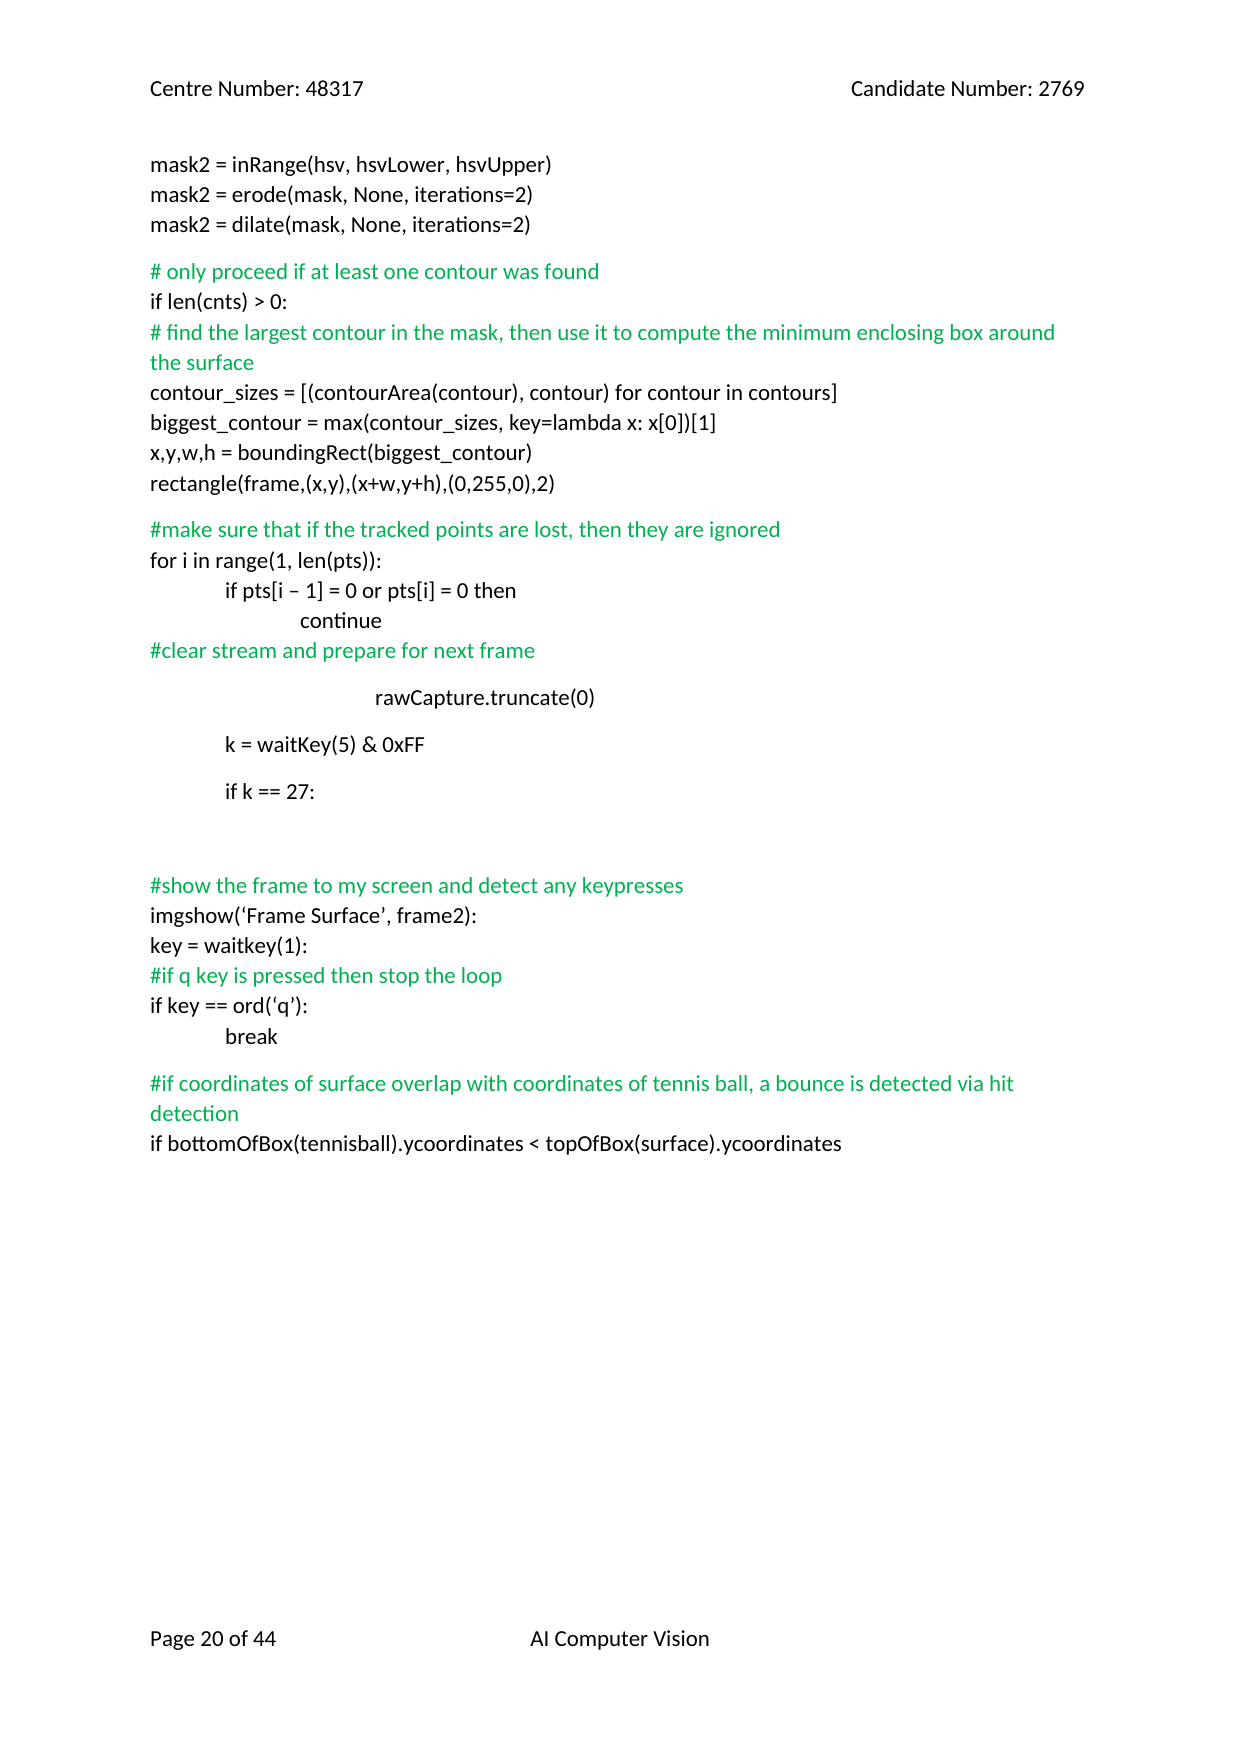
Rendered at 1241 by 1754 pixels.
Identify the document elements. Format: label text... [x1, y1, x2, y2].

text #if coordinates of surface overlap with coordinates of tennis ball, a bounce is detected via hit detection if bottomOfBox(tennisball).ycoordinates < topOfBox(surface).ycoordinates [150, 1069, 1090, 1157]
text k = waitKey(5) & 0xFF [225, 730, 1090, 758]
text # only proceed if at least one contour was found if len(cnts) > 0: # find the largest contour in the mask, then use it to compute the minimum enclosing box around the surface contour_sizes = [(contourArea(contour), contour) for contour in contours] biggest_contour = max(contour_sizes, key=lambda x: x[0])[1] x,y,w,h = boundingRect(biggest_contour) rectangle(frame,(x,y),(x+w,y+h),(0,255,0),2) [150, 257, 1090, 497]
text #show the frame to my screen and detect any keypresses imgshow(‘Frame Surface’, frame2): key = waitkey(1): #if q key is pressed then stop the loop if key == ord(‘q’): break [150, 871, 1090, 1050]
text rawCapture.truncate(0) [225, 683, 1090, 711]
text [150, 150, 1090, 238]
text if k == 27: [225, 777, 1090, 805]
text #make sure that if the tracked points are lost, then they are ignored for i in range(1, len(pts)): if pts[i – 1] = 0 or pts[i] = 0 then continue #clear stream and prepare for next frame [150, 516, 1090, 664]
